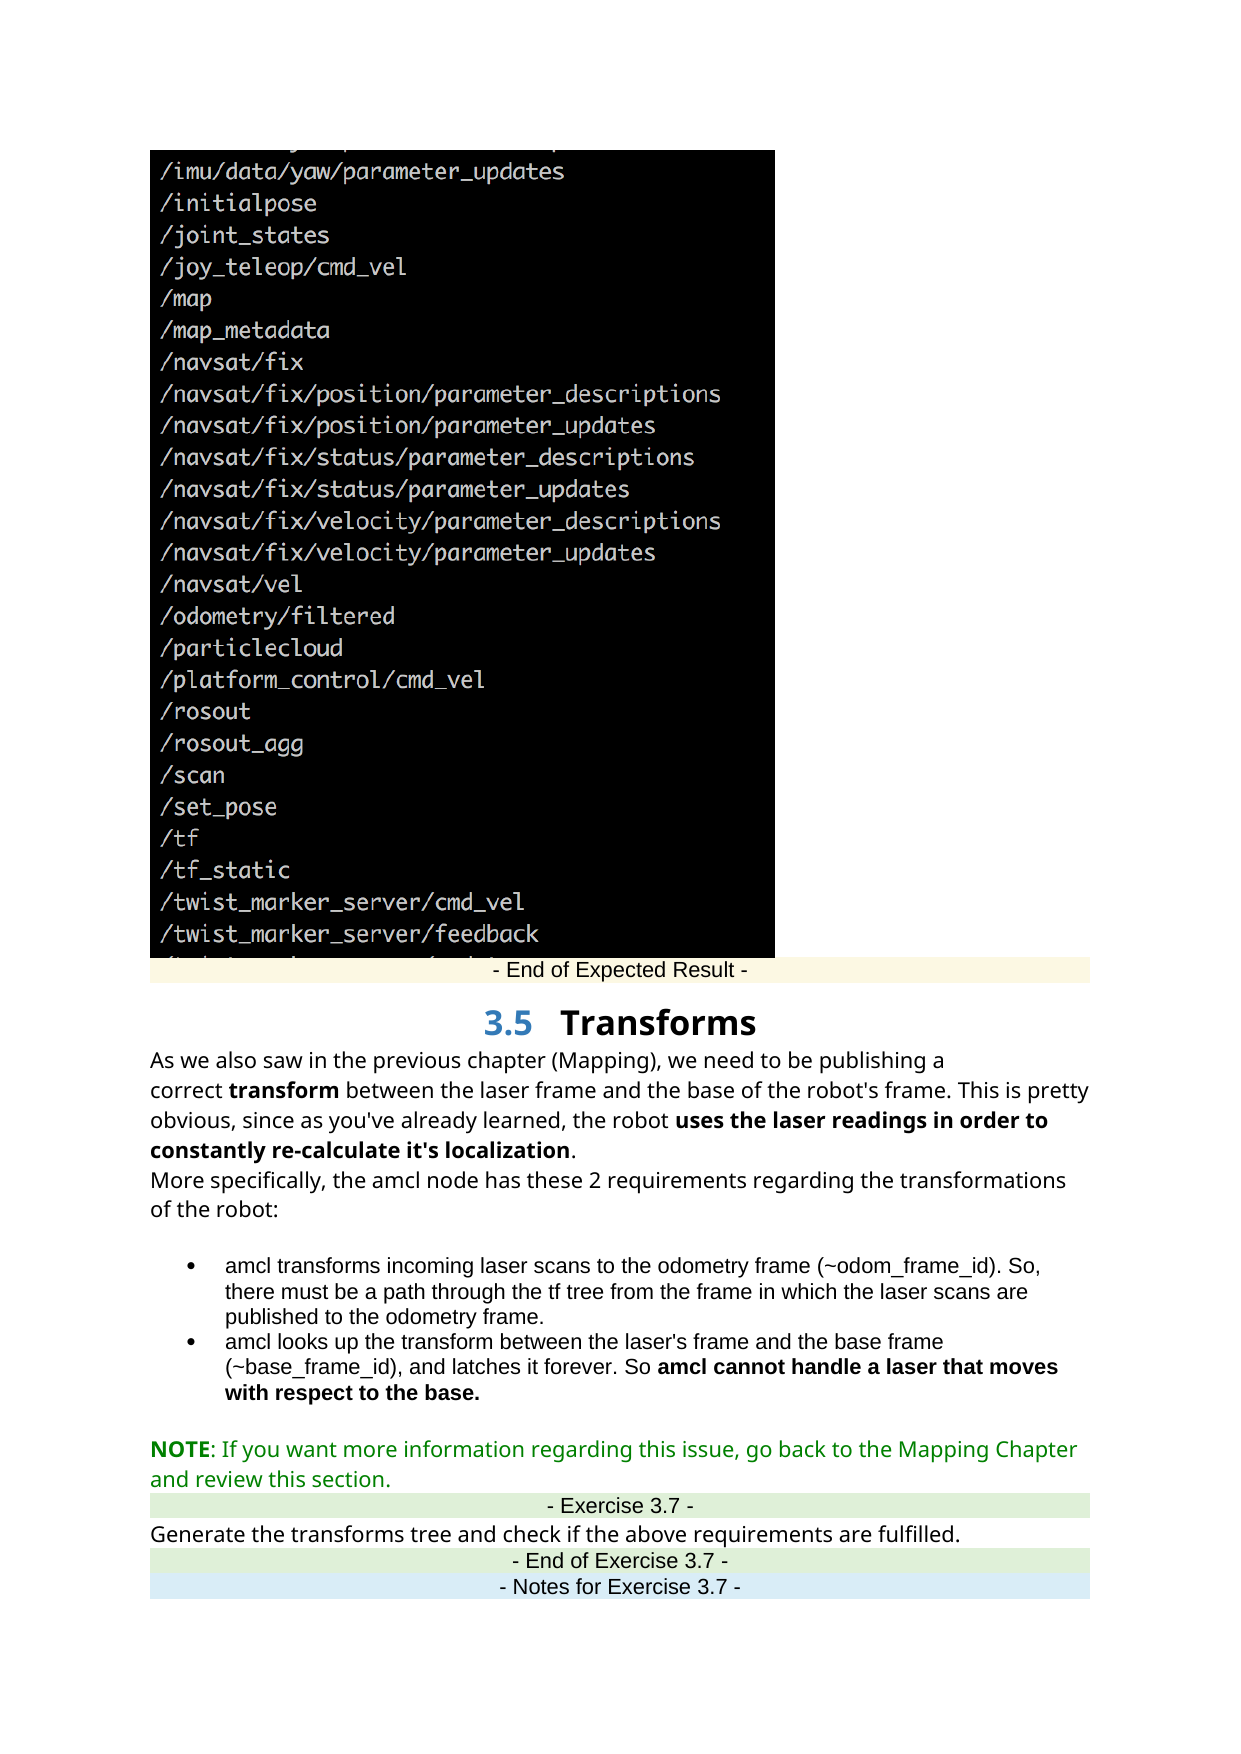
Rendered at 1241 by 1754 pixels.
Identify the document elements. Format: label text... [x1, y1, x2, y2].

list amcl transforms incoming laser scans to the odometry frame (~odom_frame_id). So, there must be a path through the tf tree from the frame in which the laser scans are published to the odometry frame. [187, 1253, 1090, 1329]
text NOTE: If you want more information regarding this issue, go back to the Mapping Chapter and review this section. [150, 1434, 1090, 1493]
text More specifically, the amcl node has these 2 requirements regarding the transformations of the robot: [150, 1164, 1090, 1224]
text As we also saw in the previous chapter (Mapping), we need to be publishing a correct transform between the laser frame and the base of the robot's frame. This is pretty obvious, since as you've already learned, the robot uses the laser readings in order to constantly re-calculate it's localization. [150, 1045, 1090, 1164]
text - Exercise 3.7 - [150, 1493, 1090, 1518]
list amcl looks up the transform between the laser's frame and the base frame (~base_frame_id), and latches it forever. So amcl cannot handle a laser that moves with respect to the base. [187, 1329, 1090, 1404]
text - Notes for Exercise 3.7 - [150, 1573, 1090, 1599]
text - End of Exercise 3.7 - [150, 1548, 1090, 1573]
text Generate the transforms tree and check if the above requirements are fulfilled. [150, 1518, 1090, 1548]
text 3.5 Transforms [150, 998, 1090, 1045]
picture [150, 150, 775, 958]
text - End of Expected Result - [150, 957, 1090, 983]
